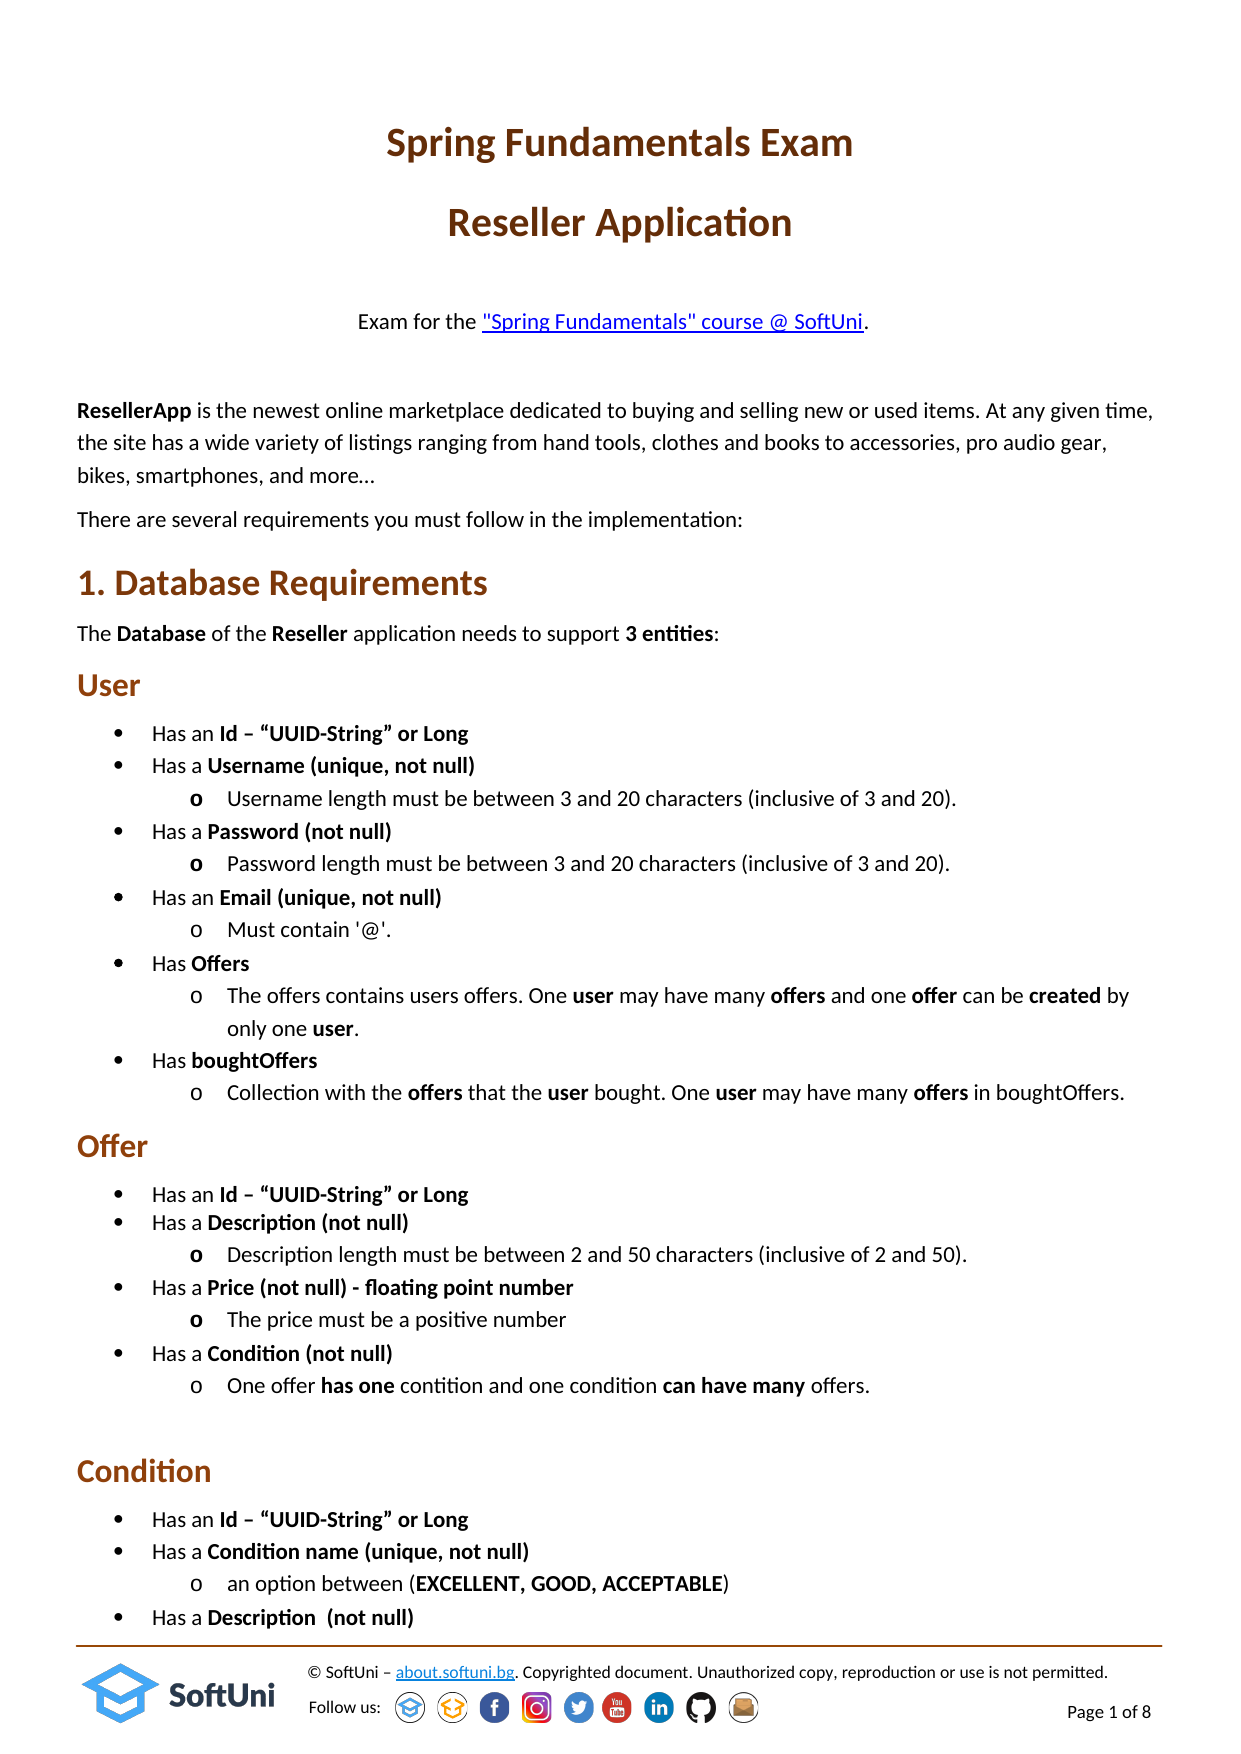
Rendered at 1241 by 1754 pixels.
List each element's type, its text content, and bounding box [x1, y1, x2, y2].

list Username length must be between 3 and 20 characters (inclusive of 3 and 20). [189, 784, 1163, 813]
picture [665, 1692, 674, 1701]
picture [658, 1705, 667, 1714]
subtitle Condition [77, 1449, 1163, 1490]
list Has a Condition (not null) [114, 1339, 1163, 1367]
list Has an Id – “UUID-String” or Long [114, 1505, 1163, 1533]
list Collection with the offers that the user bought. One user may have many offers in boughtOffers. [189, 1078, 1163, 1108]
text Exam for the "Spring Fundamentals" course @ SoftUni. [77, 307, 1163, 335]
text There are several requirements you must follow in the implementation: [77, 505, 1163, 533]
picture [395, 1692, 425, 1723]
list One offer has one contition and one condition can have many offers. [189, 1371, 1163, 1401]
subtitle User [77, 664, 1163, 705]
picture [728, 1692, 759, 1723]
list Has Offers [114, 949, 1163, 977]
list Has a Condition name (unique, not null) [114, 1537, 1163, 1565]
picture [479, 1692, 510, 1723]
text The Database of the Reseller application needs to support 3 entities: [77, 619, 1163, 647]
picture [75, 1658, 281, 1729]
picture [686, 1692, 716, 1723]
subtitle Spring Fundamentals Exam [77, 116, 1163, 167]
picture [602, 1692, 632, 1723]
picture [522, 1692, 552, 1723]
picture [437, 1692, 468, 1723]
list Has a Description (not null) [114, 1208, 1163, 1236]
list Has a Description (not null) [114, 1603, 1163, 1631]
subtitle Offer [77, 1124, 1163, 1165]
picture [644, 1692, 653, 1701]
list Has a Password (not null) [114, 817, 1163, 845]
list The offers contains users offers. One user may have many offers and one offer can be created by only one user. [189, 981, 1163, 1042]
picture [665, 1714, 674, 1723]
list Has an Email (unique, not null) [114, 883, 1163, 911]
list Has an Id – “UUID-String” or Long [114, 1180, 1163, 1208]
list an option between (EXCELLENT, GOOD, ACCEPTABLE) [189, 1569, 1163, 1598]
list Description length must be between 2 and 50 characters (inclusive of 2 and 50). [189, 1240, 1163, 1269]
list Must contain '@'. [189, 915, 1163, 944]
picture [644, 1714, 653, 1723]
text ResellerApp is the newest online marketplace dedicated to buying and selling new or used items. At any given time, the site has a wide variety of listings ranging from hand tools, clothes and books to accessories, pro audio gear, bikes, smartphones, and more… [77, 396, 1163, 489]
list The price must be a positive number [189, 1306, 1163, 1335]
list Has a Price (not null) - floating point number [114, 1273, 1163, 1301]
subtitle Reseller Application [77, 196, 1163, 246]
list Has boughtOffers [114, 1046, 1163, 1074]
list Has an Id – “UUID-String” or Long [114, 719, 1163, 747]
list Has a Username (unique, not null) [114, 751, 1163, 779]
list Password length must be between 3 and 20 characters (inclusive of 3 and 20). [189, 849, 1163, 878]
picture [564, 1692, 594, 1723]
subtitle Database Requirements [77, 558, 1163, 604]
